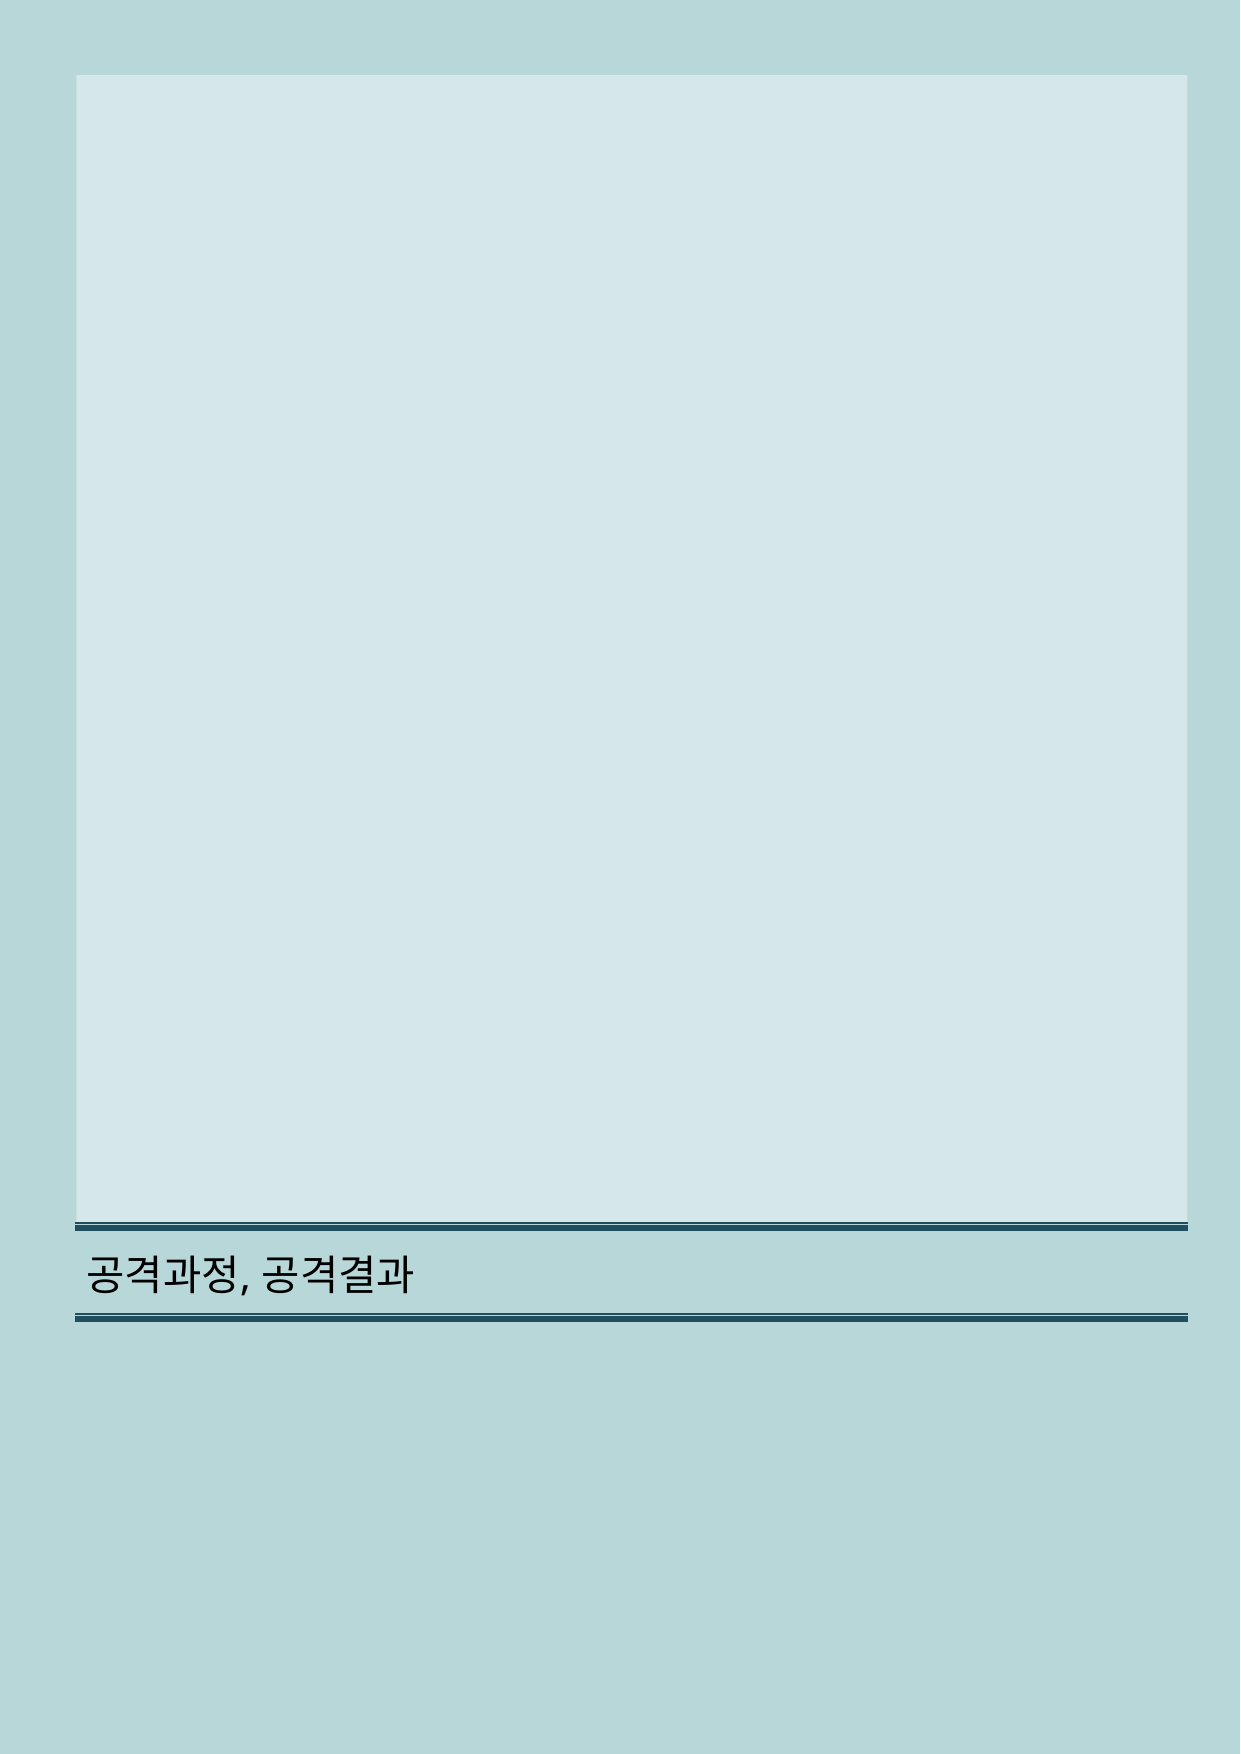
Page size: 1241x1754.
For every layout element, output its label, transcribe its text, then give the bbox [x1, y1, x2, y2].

table_cell 공격과정, 공격결과 [75, 1231, 1188, 1313]
table_header [75, 75, 1188, 1222]
